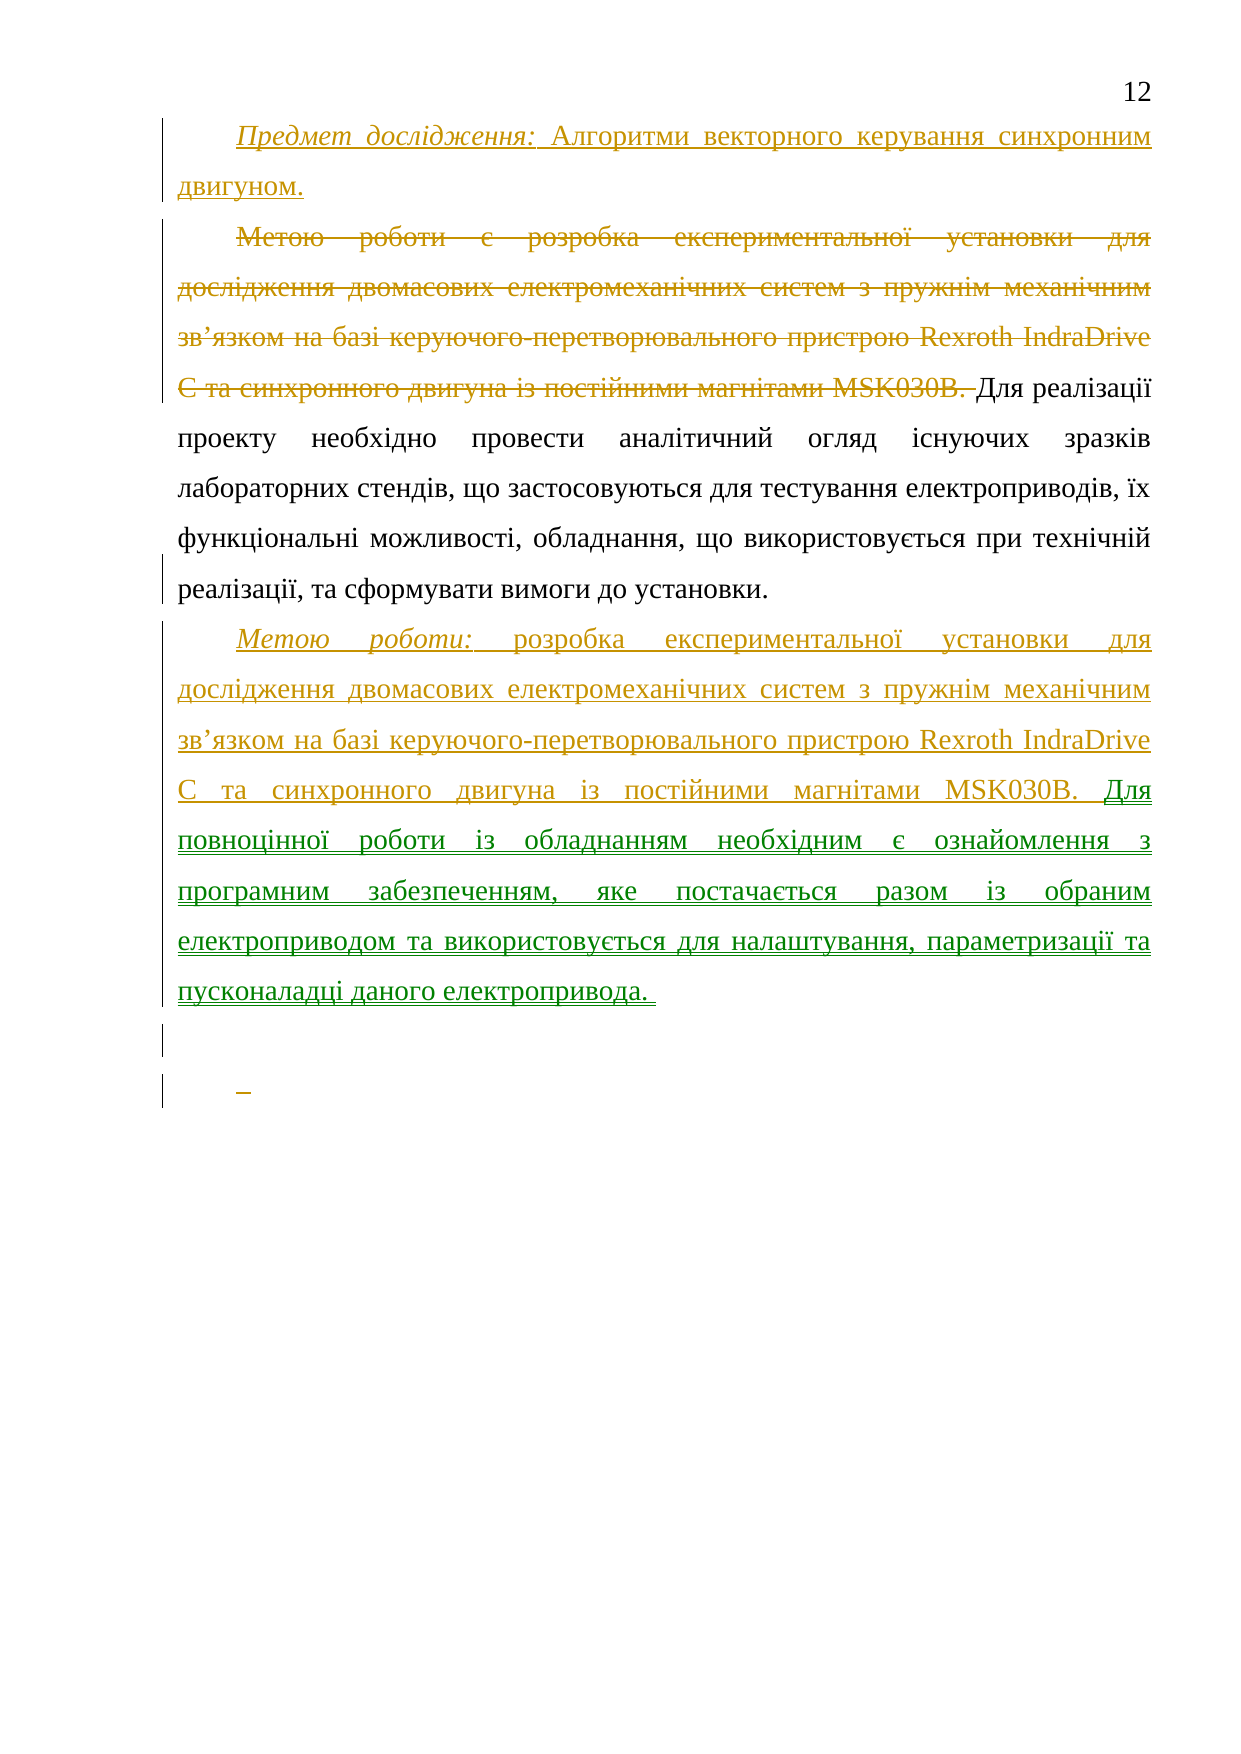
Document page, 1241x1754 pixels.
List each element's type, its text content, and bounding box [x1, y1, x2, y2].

text Для реалізації проекту необхідно провести аналітичний огляд існуючих зразків лабораторних стендів, що застосовуються для тестування електроприводів, їх функціональні можливості, обладнання, що використовується при технічній реалізації, та сформувати вимоги до установки. [177, 219, 1152, 604]
